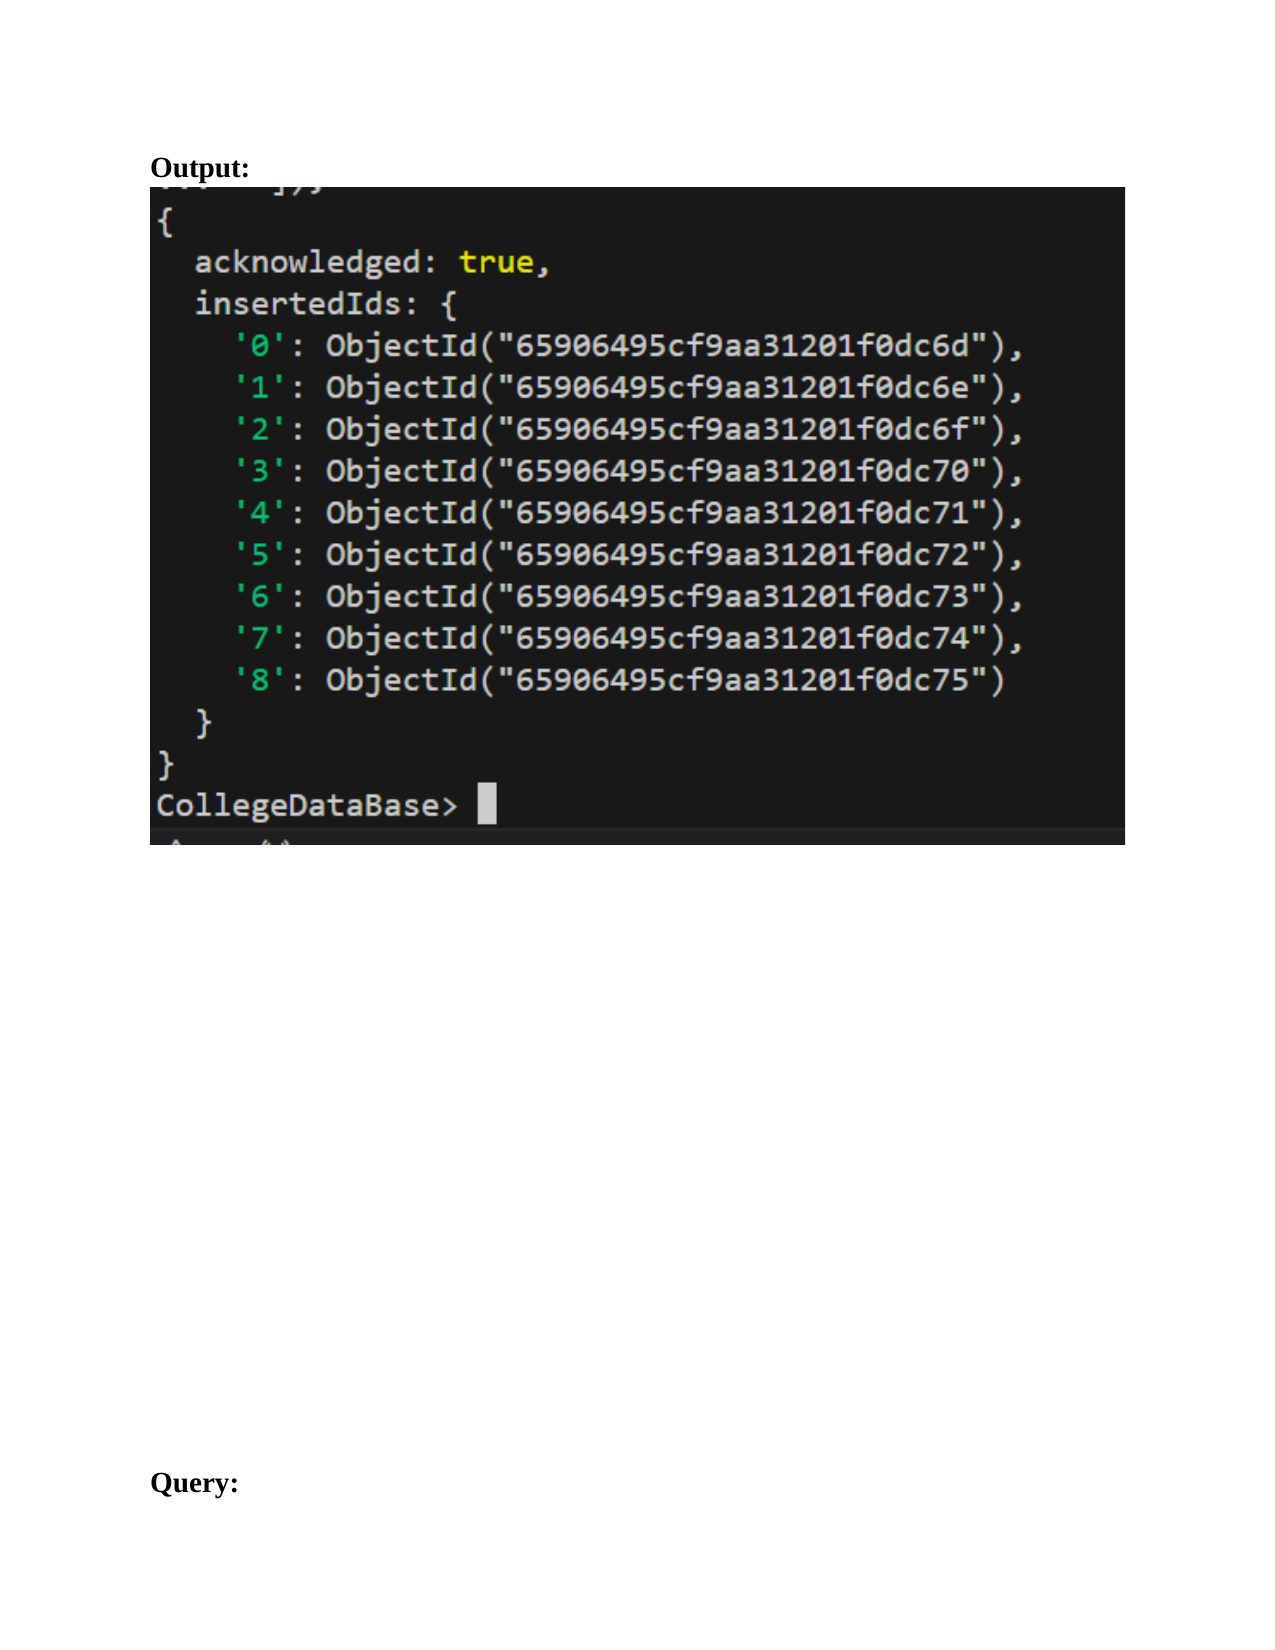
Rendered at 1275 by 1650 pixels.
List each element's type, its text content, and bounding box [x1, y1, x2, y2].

picture [150, 187, 1125, 845]
text Output: [150, 150, 1125, 187]
text Query: [150, 1465, 1125, 1499]
